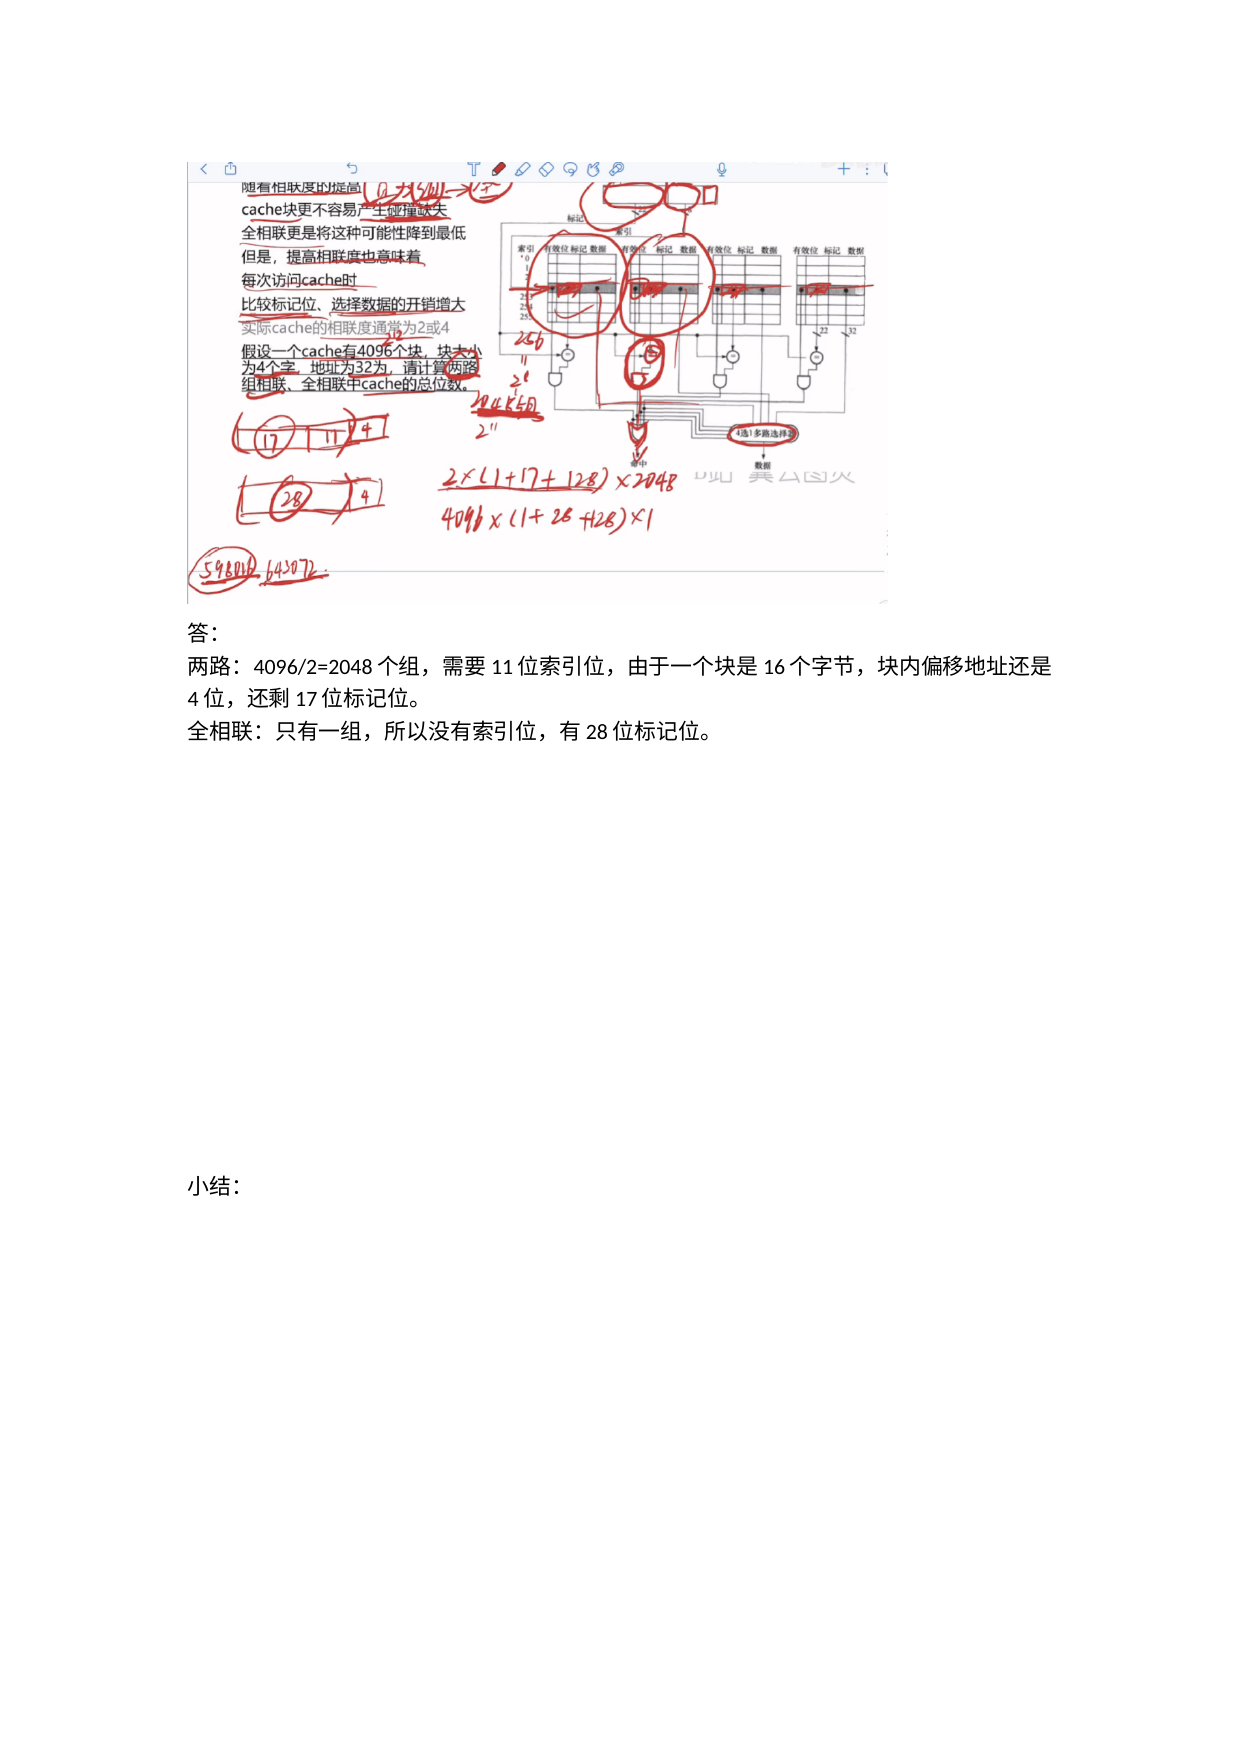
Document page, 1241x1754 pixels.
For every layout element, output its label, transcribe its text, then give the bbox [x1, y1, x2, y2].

list 答： [187, 617, 1053, 649]
list 两路：4096/2=2048个组，需要11位索引位，由于一个块是16个字节，块内偏移地址还是4位，还剩17位标记位。 [187, 649, 1053, 714]
list 小结： [187, 1169, 1053, 1202]
list 全相联：只有一组，所以没有索引位，有28位标记位。 [187, 714, 1053, 747]
picture [187, 162, 888, 604]
